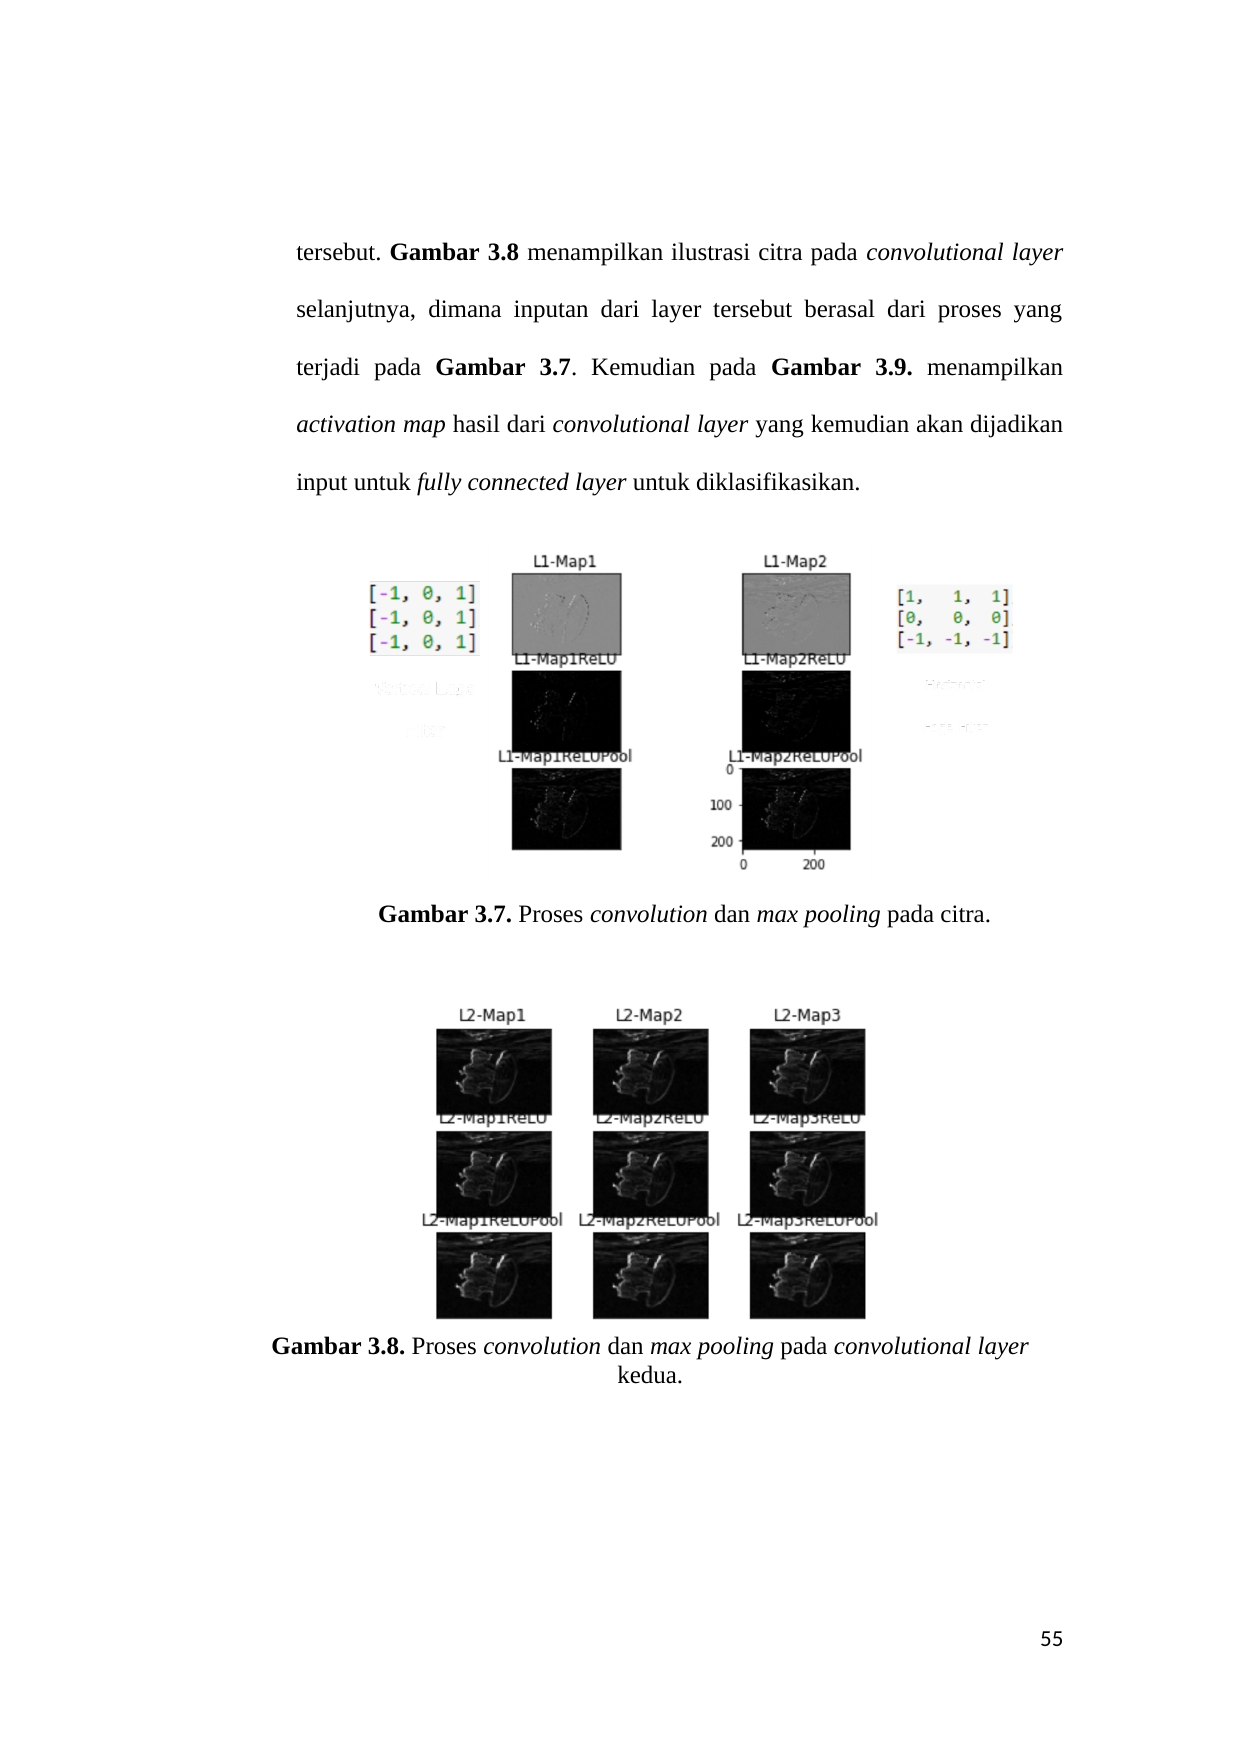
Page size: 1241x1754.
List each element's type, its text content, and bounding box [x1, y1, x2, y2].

picture [412, 998, 888, 1332]
text Gambar 3.7. Proses convolution dan max pooling pada citra. [237, 899, 1063, 928]
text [296, 237, 1063, 496]
text Gambar 3.8. Proses convolution dan max pooling pada convolutional layer kedua. [237, 1331, 1063, 1389]
picture [361, 545, 1013, 879]
